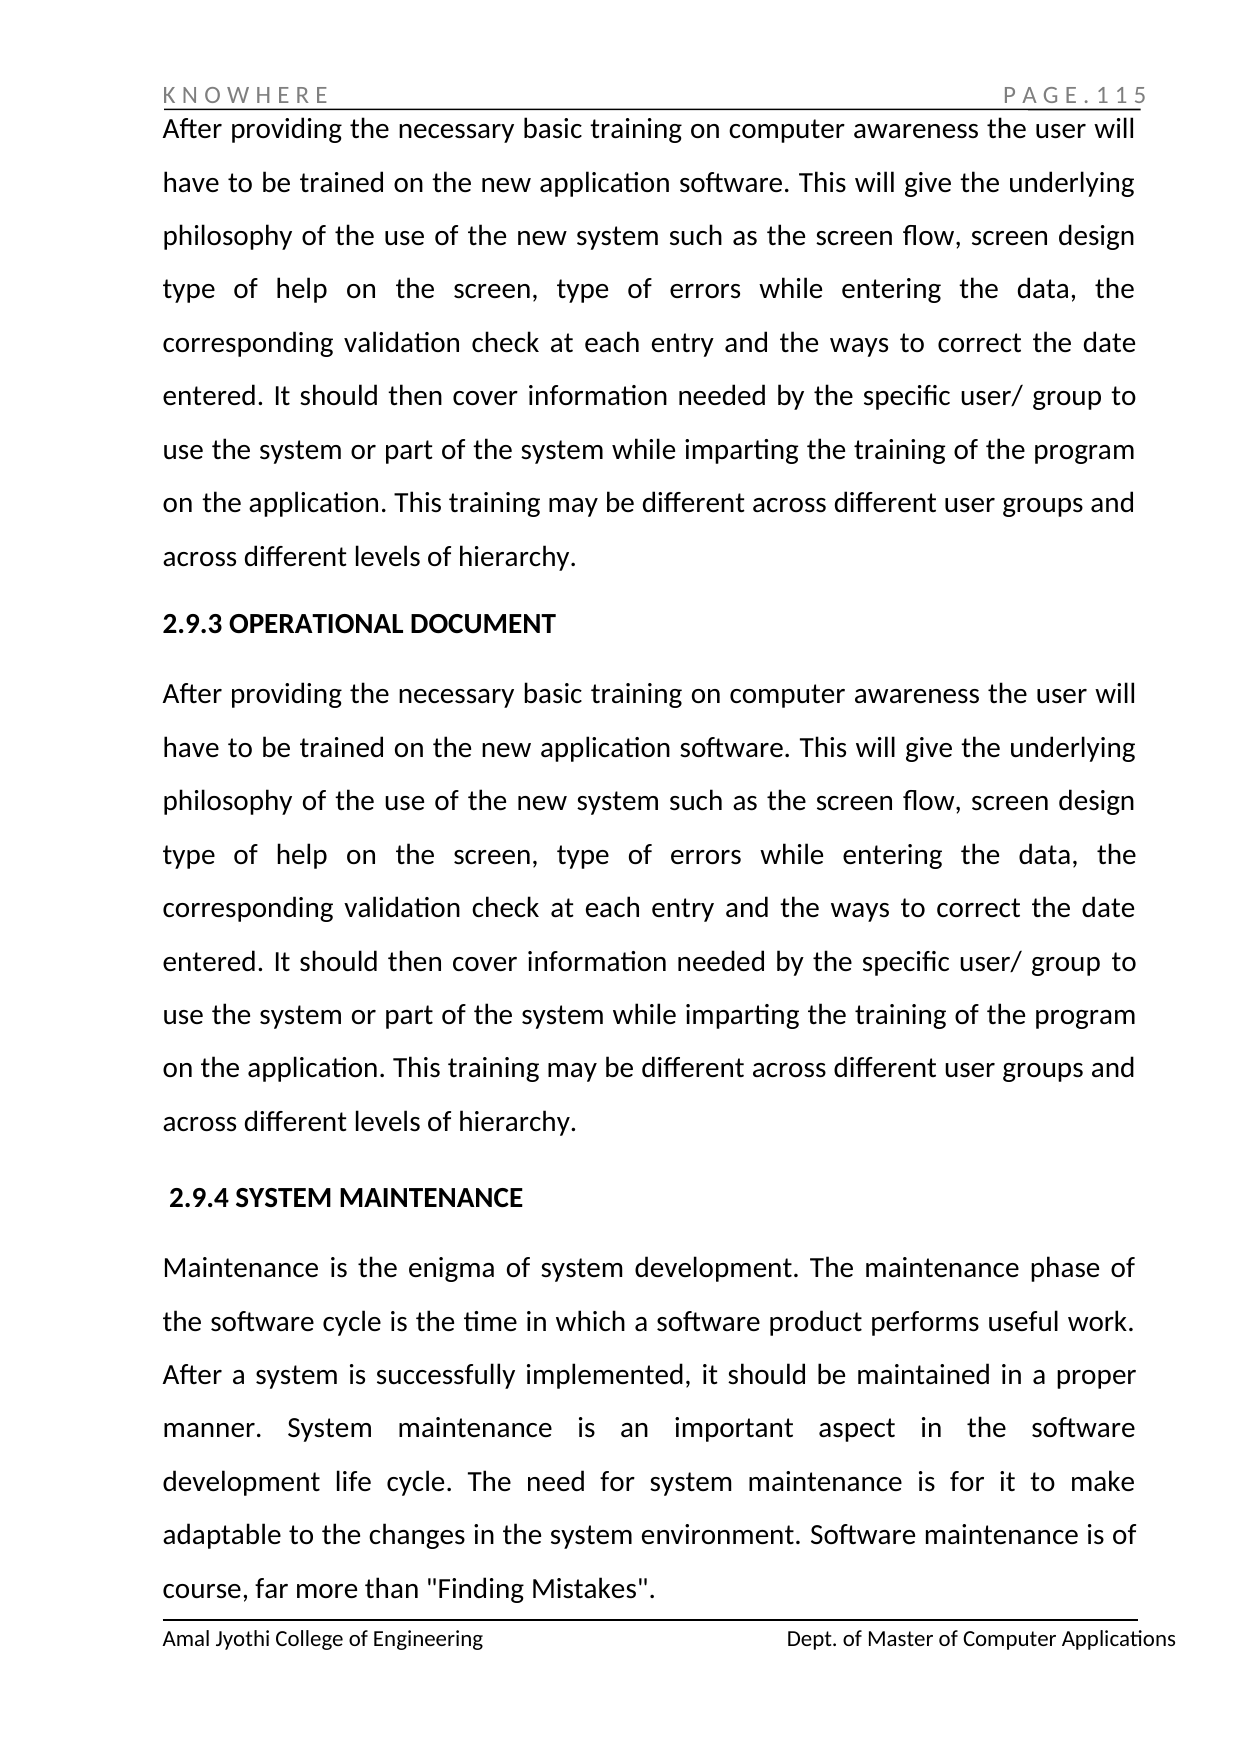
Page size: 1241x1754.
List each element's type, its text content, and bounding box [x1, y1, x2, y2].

text Maintenance is the enigma of system development. The maintenance phase of the software cycle is the time in which a software product performs useful work. After a system is successfully implemented, it should be maintained in a proper manner. System maintenance is an important aspect in the software development life cycle. The need for system maintenance is for it to make adaptable to the changes in the system environment. Software maintenance is of course, far more than "Finding Mistakes". [162, 1249, 1137, 1605]
text 2.9.3 OPERATIONAL DOCUMENT [162, 605, 1137, 641]
text After providing the necessary basic training on computer awareness the user will have to be trained on the new application software. This will give the underlying philosophy of the use of the new system such as the screen flow, screen design type of help on the screen, type of errors while entering the data, the corresponding validation check at each entry and the ways to correct the date entered. It should then cover information needed by the specific user/ group to use the system or part of the system while imparting the training of the program on the application. This training may be different across different user groups and across different levels of hierarchy. [162, 110, 1137, 573]
text After providing the necessary basic training on computer awareness the user will have to be trained on the new application software. This will give the underlying philosophy of the use of the new system such as the screen flow, screen design type of help on the screen, type of errors while entering the data, the corresponding validation check at each entry and the ways to correct the date entered. It should then cover information needed by the specific user/ group to use the system or part of the system while imparting the training of the program on the application. This training may be different across different user groups and across different levels of hierarchy. [162, 675, 1137, 1138]
subtitle 2.9.4 SYSTEM MAINTENANCE [162, 1179, 1137, 1215]
